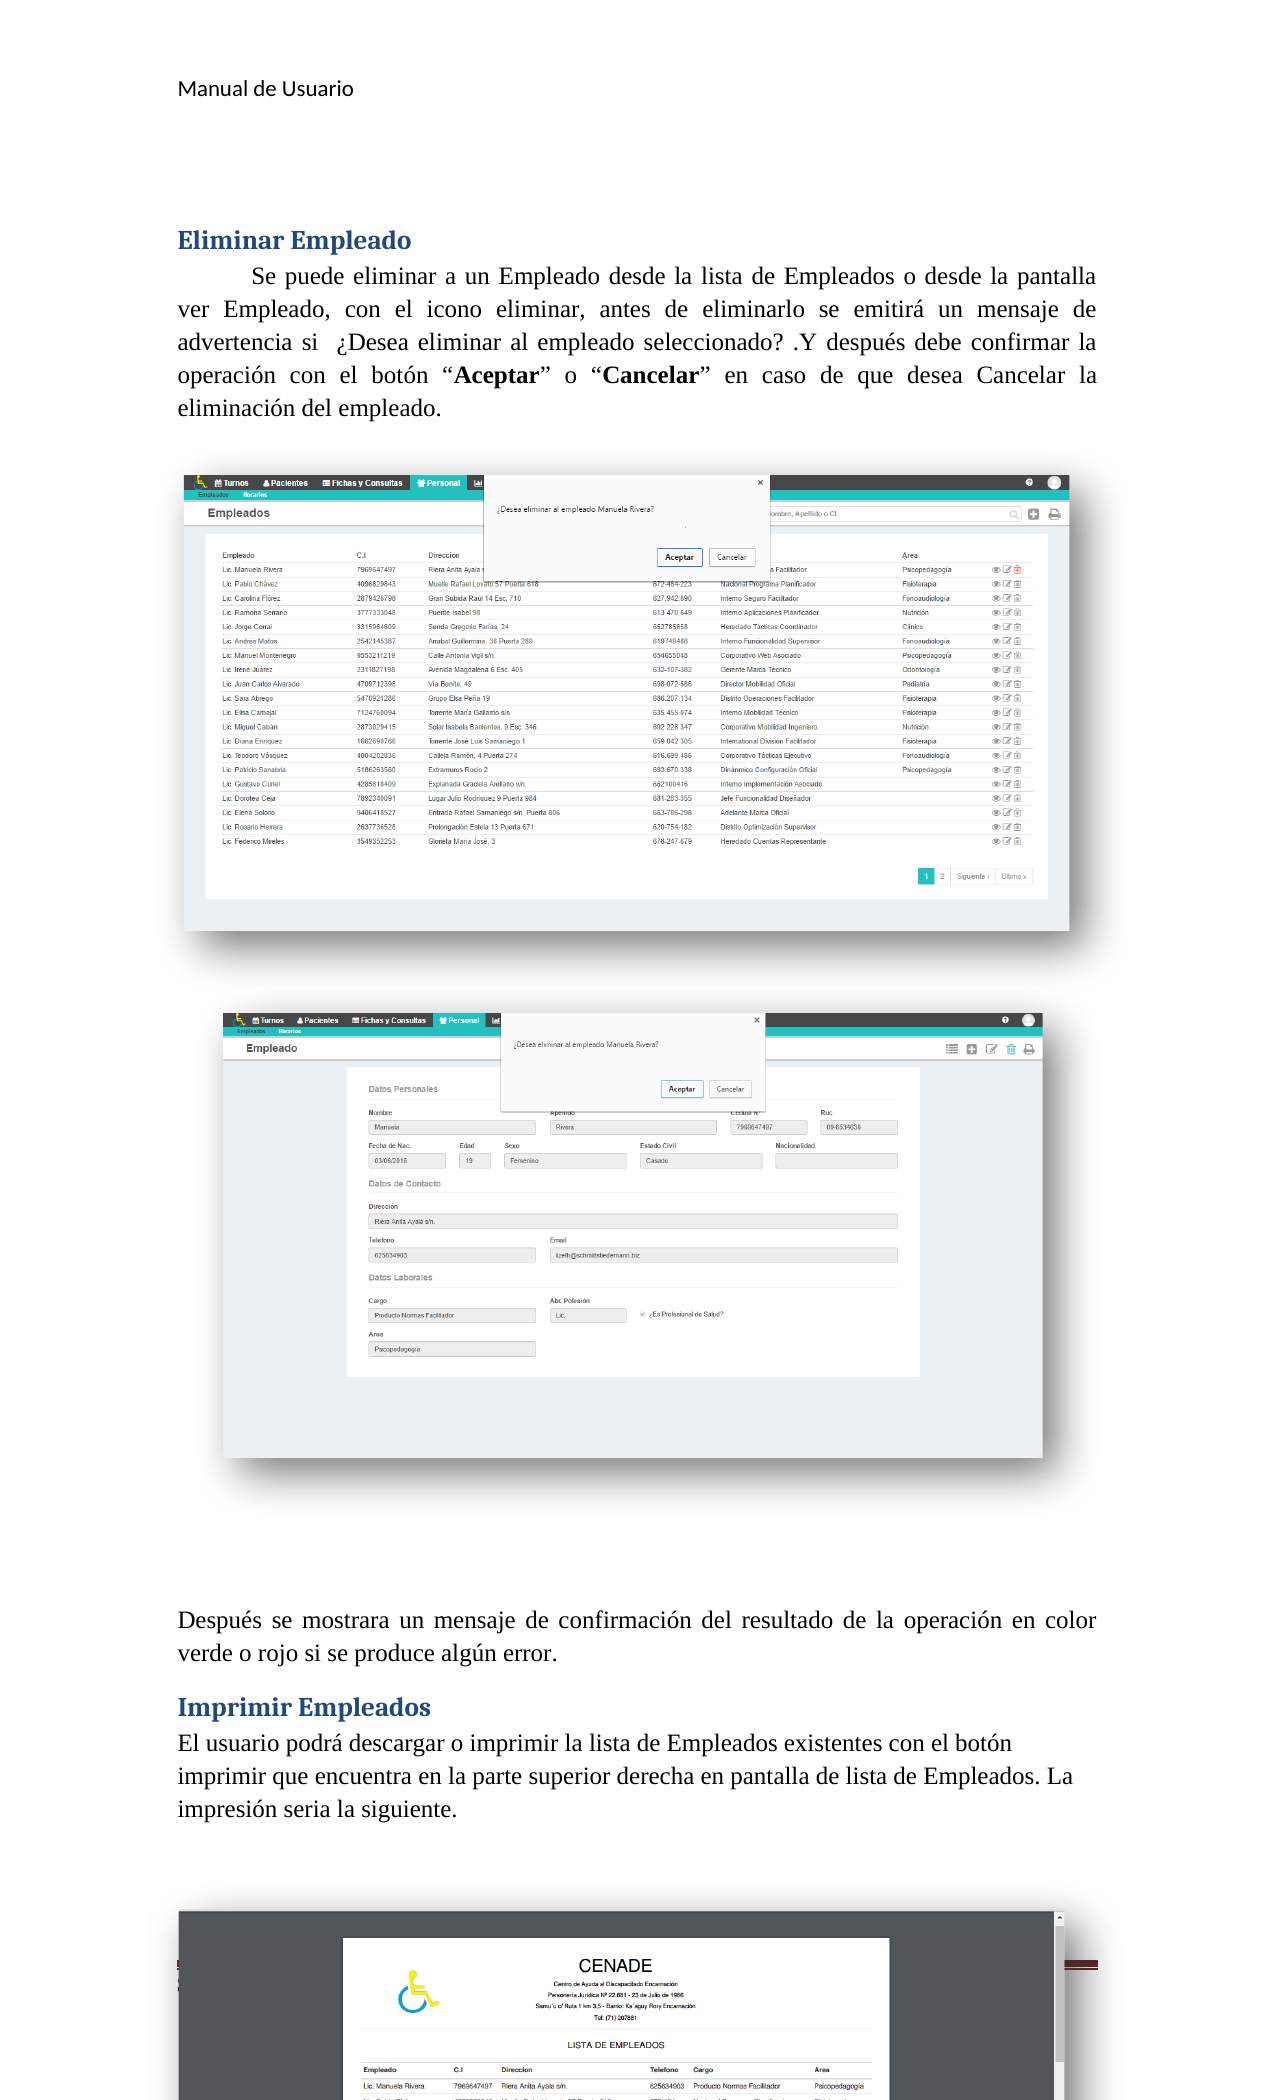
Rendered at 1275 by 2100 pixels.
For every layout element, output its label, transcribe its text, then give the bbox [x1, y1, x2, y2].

picture [183, 475, 1070, 931]
picture [178, 1909, 1065, 2100]
subtitle Imprimir Empleados [177, 1692, 1098, 1723]
subtitle Eliminar Empleado [177, 225, 1098, 256]
text Después se mostrara un mensaje de confirmación del resultado de la operación en color verde o rojo si se produce algún error. [177, 1605, 1098, 1667]
text El usuario podrá descargar o imprimir la lista de Empleados existentes con el botón imprimir que encuentra en la parte superior derecha en pantalla de lista de Empleados. La impresión seria la siguiente. [177, 1728, 1098, 1823]
picture [223, 1013, 1043, 1458]
text Se puede eliminar a un Empleado desde la lista de Empleados o desde la pantalla ver Empleado, con el icono eliminar, antes de eliminarlo se emitirá un mensaje de advertencia si ¿Desea eliminar al empleado seleccionado? .Y después debe confirmar la operación con el botón “Aceptar” o “Cancelar” en caso de que desea Cancelar la eliminación del empleado. [177, 261, 1098, 422]
